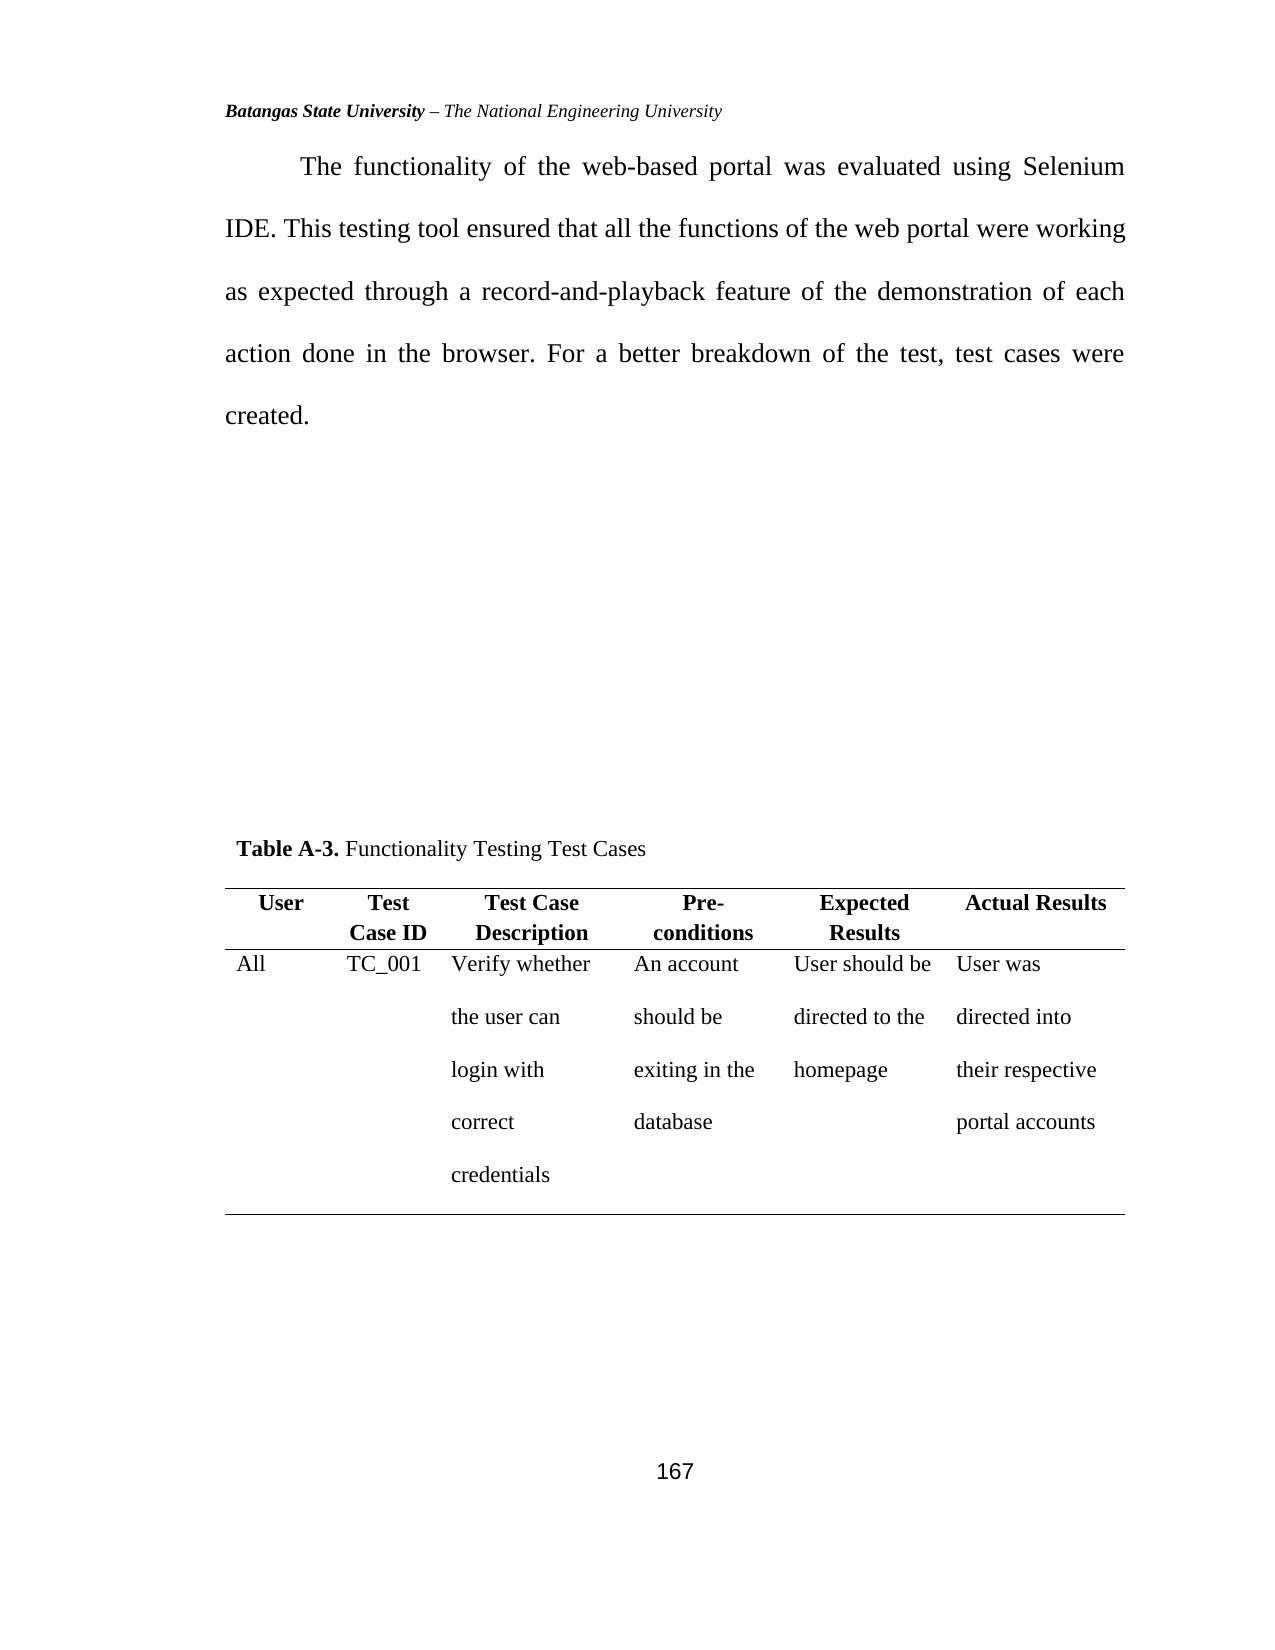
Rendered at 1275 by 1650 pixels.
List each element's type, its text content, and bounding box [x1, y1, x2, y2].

table_cell Test Case Description [440, 889, 622, 949]
table_cell Expected Results [783, 889, 945, 949]
table_cell All [225, 950, 335, 1214]
table_cell Actual Results [945, 889, 1125, 949]
table_header Table A-3. Functionality Testing Test Cases [225, 835, 1125, 888]
text The functionality of the web-based portal was evaluated using Selenium IDE. This testing tool ensured that all the functions of the web portal were working as expected through a record-and-playback feature of the demonstration of each action done in the browser. For a better breakdown of the test, test cases were created. [225, 150, 1127, 430]
table_cell User should be directed to the homepage [783, 950, 945, 1214]
table_cell Pre-conditions [623, 889, 782, 949]
table_cell User was directed into their respective portal accounts [945, 950, 1125, 1214]
table_cell TC_001 [335, 950, 439, 1214]
table_cell Verify whether the user can login with correct credentials [440, 950, 622, 1214]
table_cell An account should be exiting in the database [623, 950, 782, 1214]
table_cell User [225, 889, 335, 949]
table_cell Test Case ID [335, 889, 439, 949]
